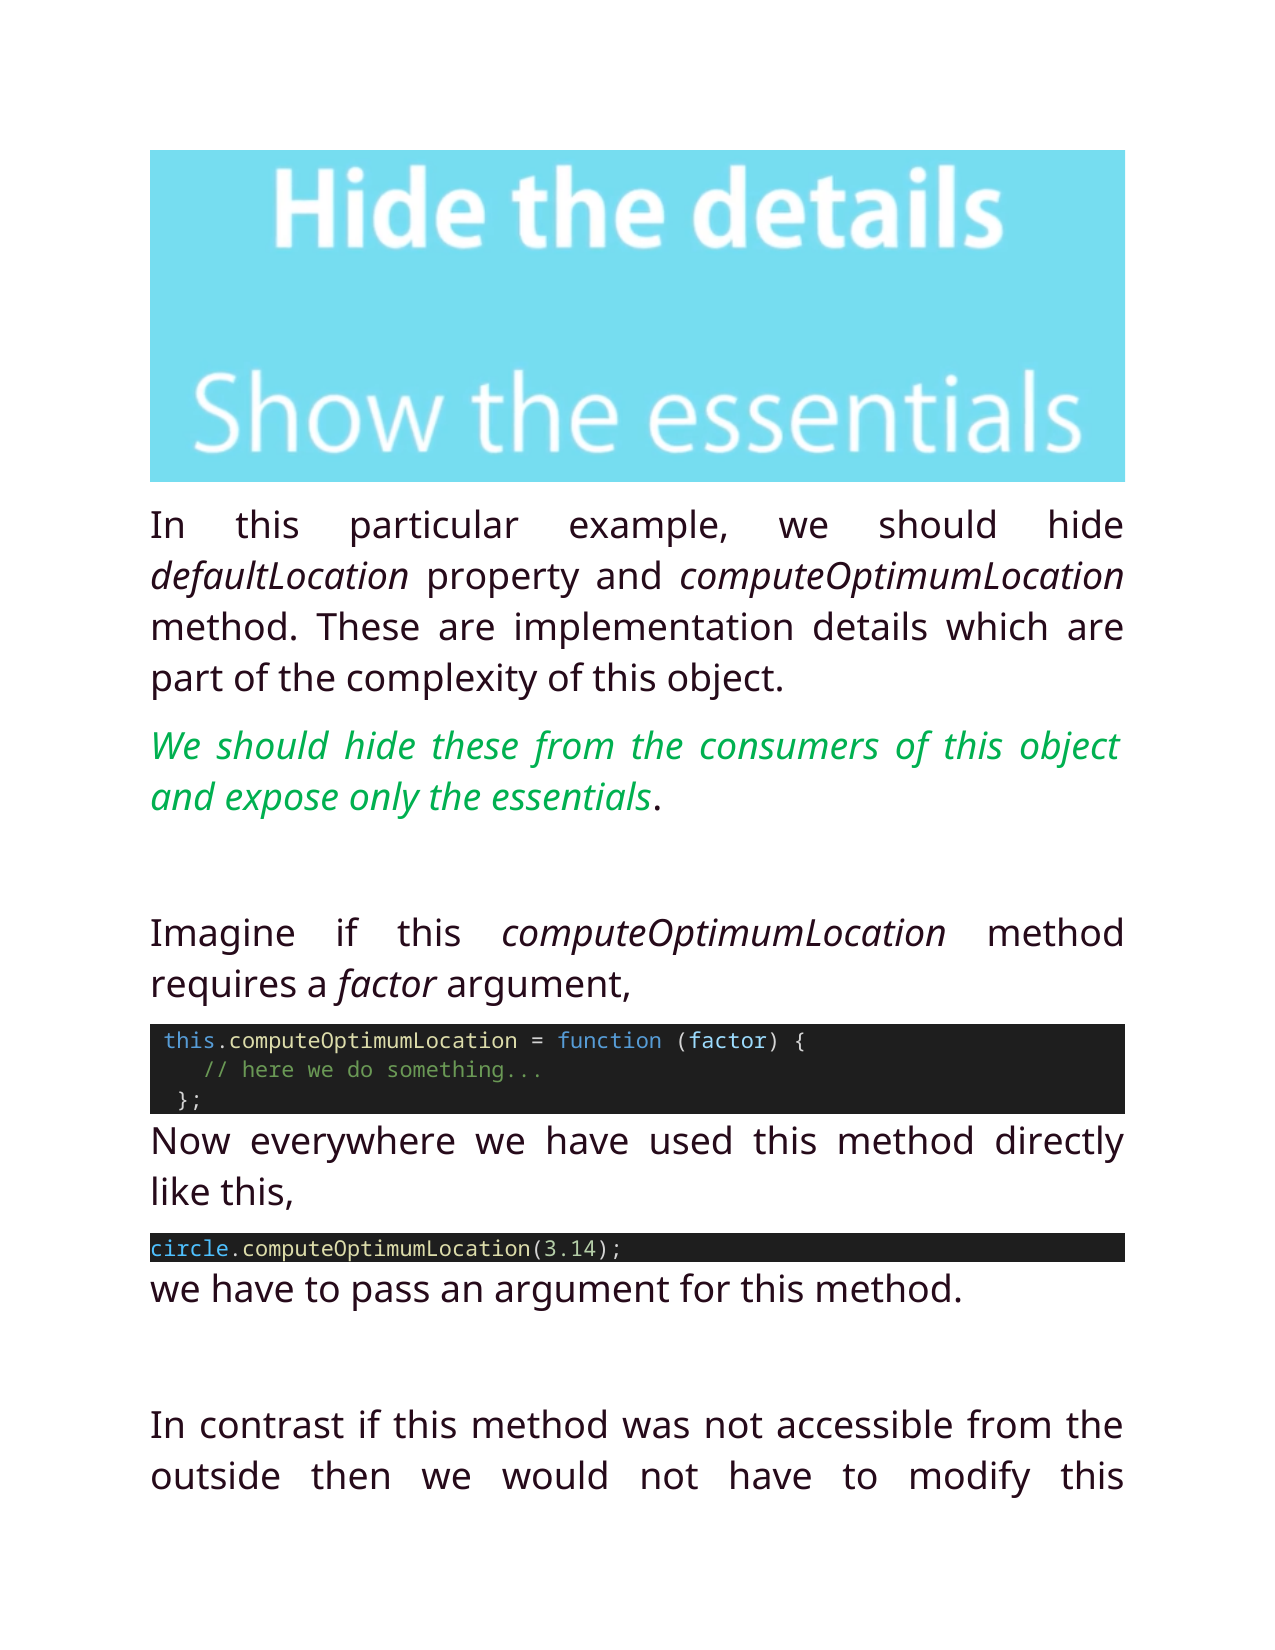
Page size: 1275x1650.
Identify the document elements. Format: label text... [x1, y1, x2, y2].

text Imagine if this computeOptimumLocation method requires a factor argument, [150, 906, 1125, 1008]
picture [150, 150, 1125, 482]
text Now everywhere we have used this method directly like this, [150, 1114, 1125, 1216]
text this.computeOptimumLocation = function (factor) { [150, 1024, 1125, 1054]
text circle.computeOptimumLocation(3.14); [150, 1233, 1125, 1262]
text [150, 1398, 1125, 1500]
text In this particular example, we should hide defaultLocation property and computeOptimumLocation method. These are implementation details which are part of the complexity of this object. [150, 498, 1125, 703]
text We should hide these from the consumers of this object and expose only the essentials. [150, 719, 1125, 821]
text // here we do something... [150, 1054, 1125, 1084]
text we have to pass an argument for this method. [150, 1262, 1125, 1313]
text }; [150, 1084, 1125, 1114]
